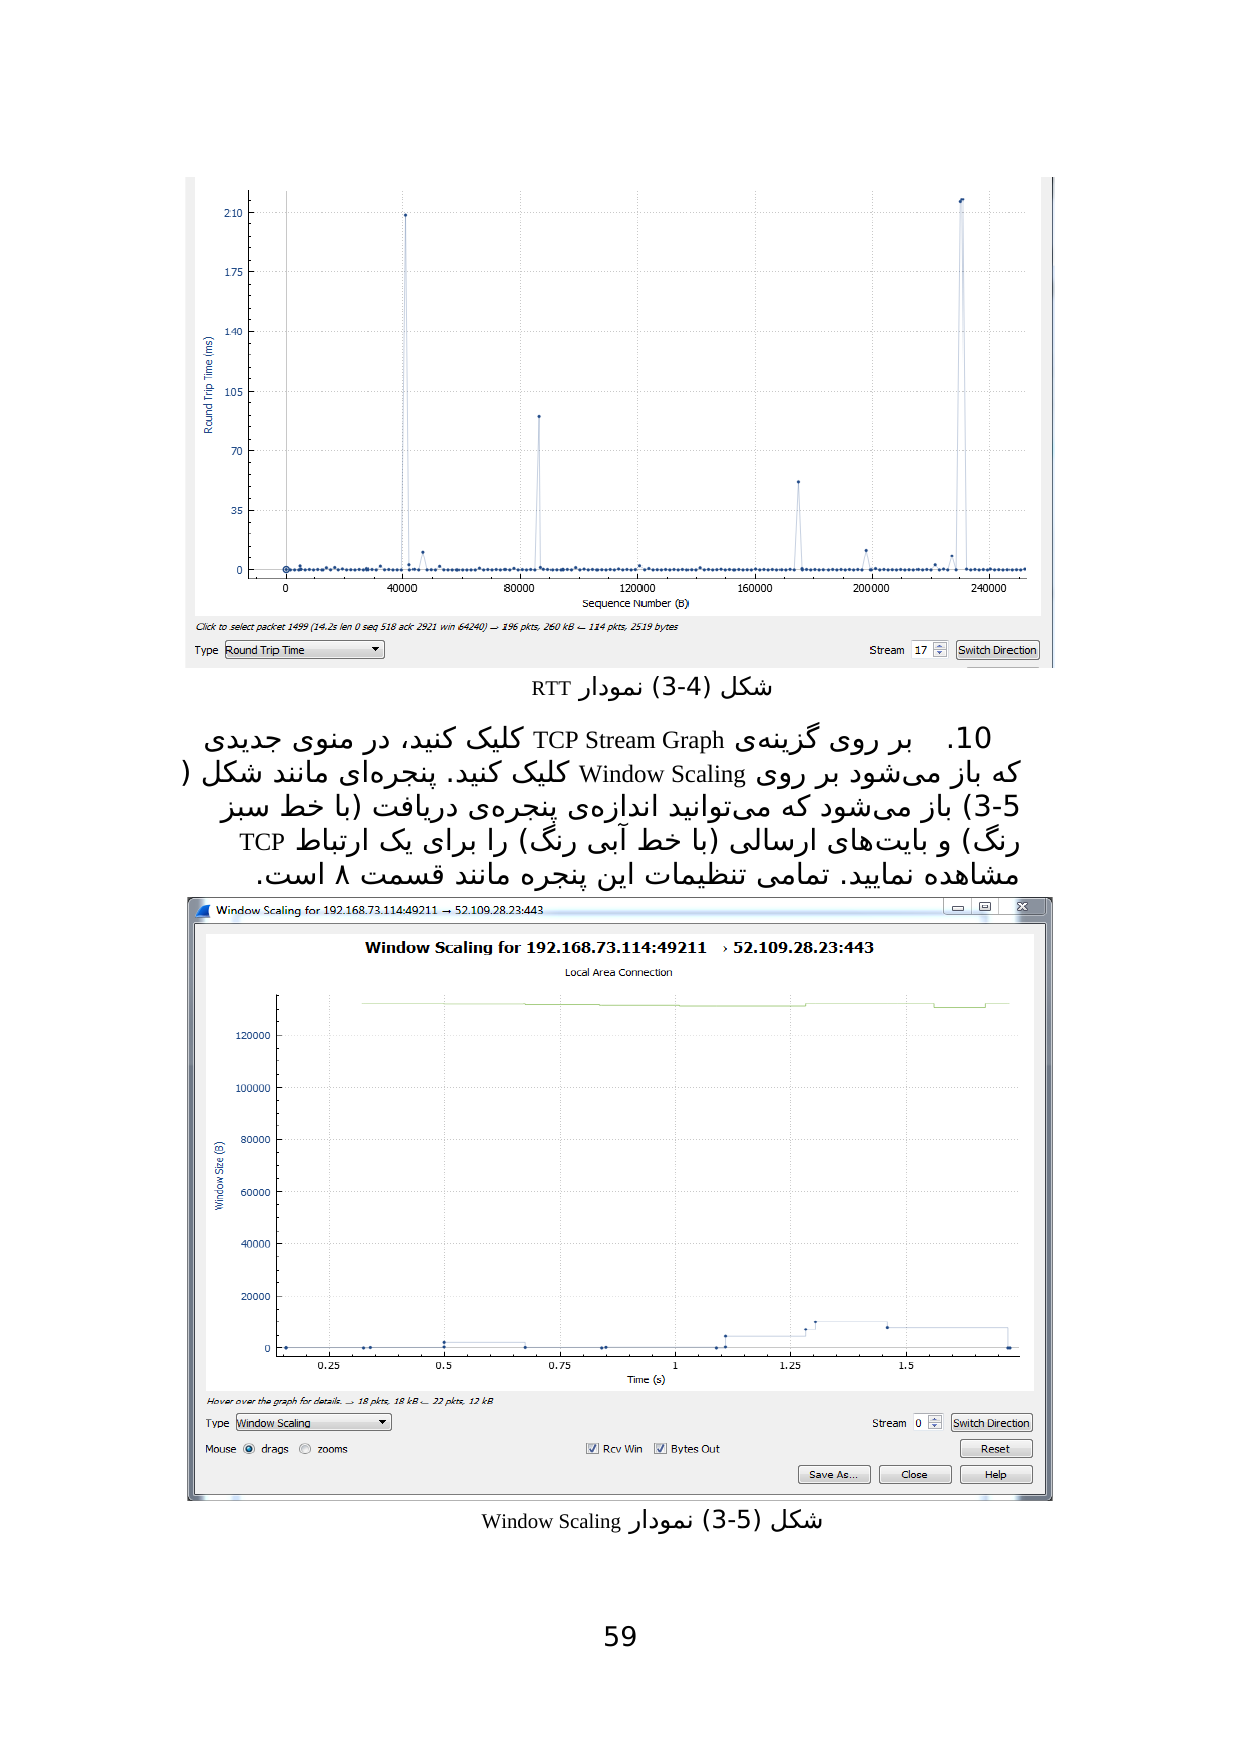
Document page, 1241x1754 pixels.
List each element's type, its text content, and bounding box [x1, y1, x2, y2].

text نمودار RTT [177, 676, 1063, 701]
text بر روی گزینه‌ی TCP Stream Graph کلیک کنید، در منوی جدیدی که باز می‌شود بر روی Window Scaling کلیک کنید. پنجره‌ای مانند ‏شکل (3-5) باز می‌شود که می‌توانید اندازه‌ی پنجره‌ی دریافت (با خط سبز رنگ) و بایت‌های ارسالی (با خط آبی رنگ) را برای یک ارتباط TCP مشاهده نمایید. تمامی تنظیمات این پنجره مانند قسمت ۸ است. [177, 722, 1021, 891]
text نمودار Window Scaling [177, 1509, 1063, 1534]
picture [185, 177, 1055, 668]
picture [187, 897, 1053, 1501]
